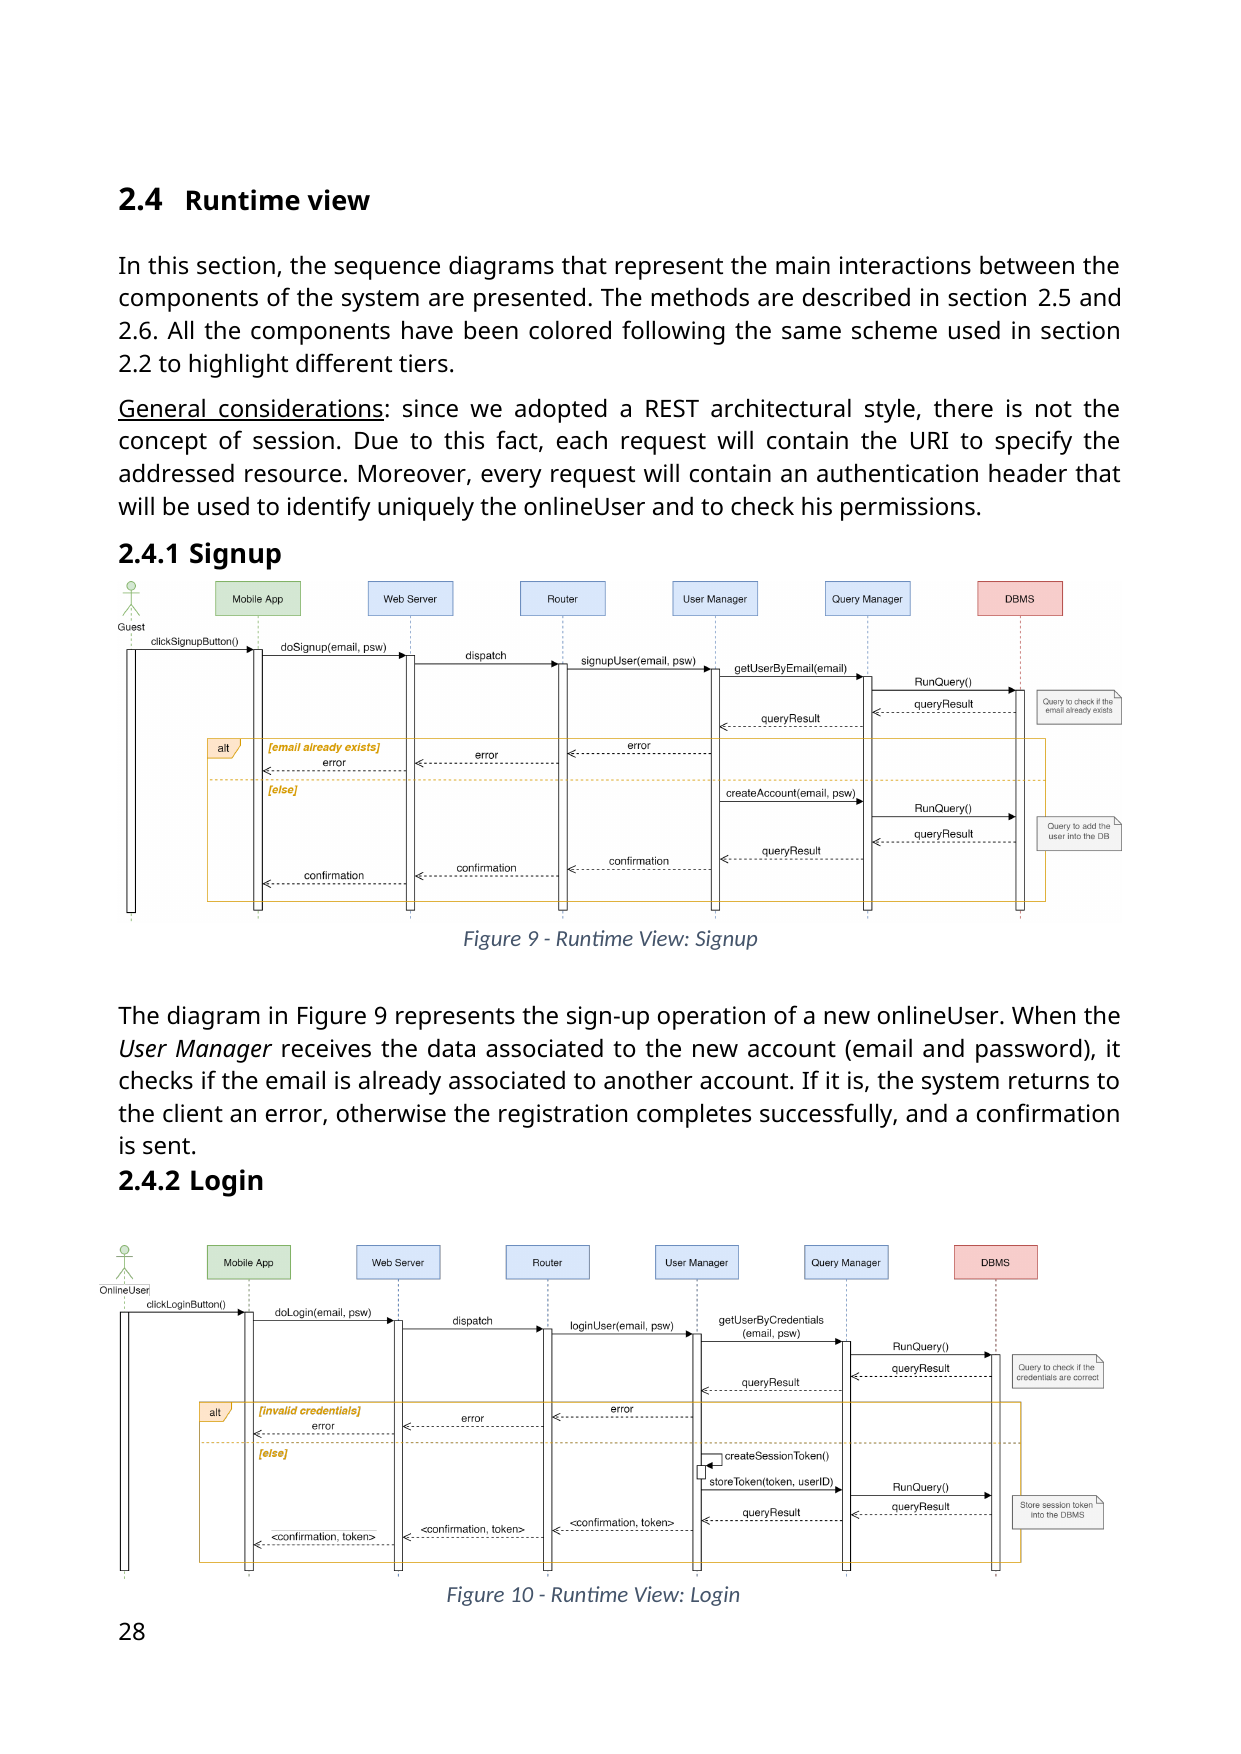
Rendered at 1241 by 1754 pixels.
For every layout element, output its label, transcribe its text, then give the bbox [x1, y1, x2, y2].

text The diagram in Figure 13 represents the sign-up operation of a new onlineUser. When the User Manager receives the data associated to the new account (email and password), it checks if the email is already associated to another account. If it is, the system returns to the client an error, otherwise the registration completes successfully, and a confirmation is sent. [118, 923, 1122, 1162]
list Login [118, 1162, 1122, 1199]
text General considerations: since we adopted a REST architectural style, there is not the concept of session. Due to this fact, each request will contain the URI to specify the addressed resource. Moreover, every request will contain an authentication header that will be used to identify uniquely the onlineUser and to check his permissions. [118, 391, 1122, 522]
picture [117, 581, 1122, 923]
list Runtime view [118, 177, 1122, 219]
picture [99, 1245, 1104, 1580]
text In this section, the sequence diagrams that represent the main interactions between the components of the system are presented. The methods are described in section 2.5 and 2.6. All the components have been colored following the same scheme used in section 2.2 to highlight different tiers. [118, 248, 1122, 379]
list Signup [118, 534, 1122, 571]
